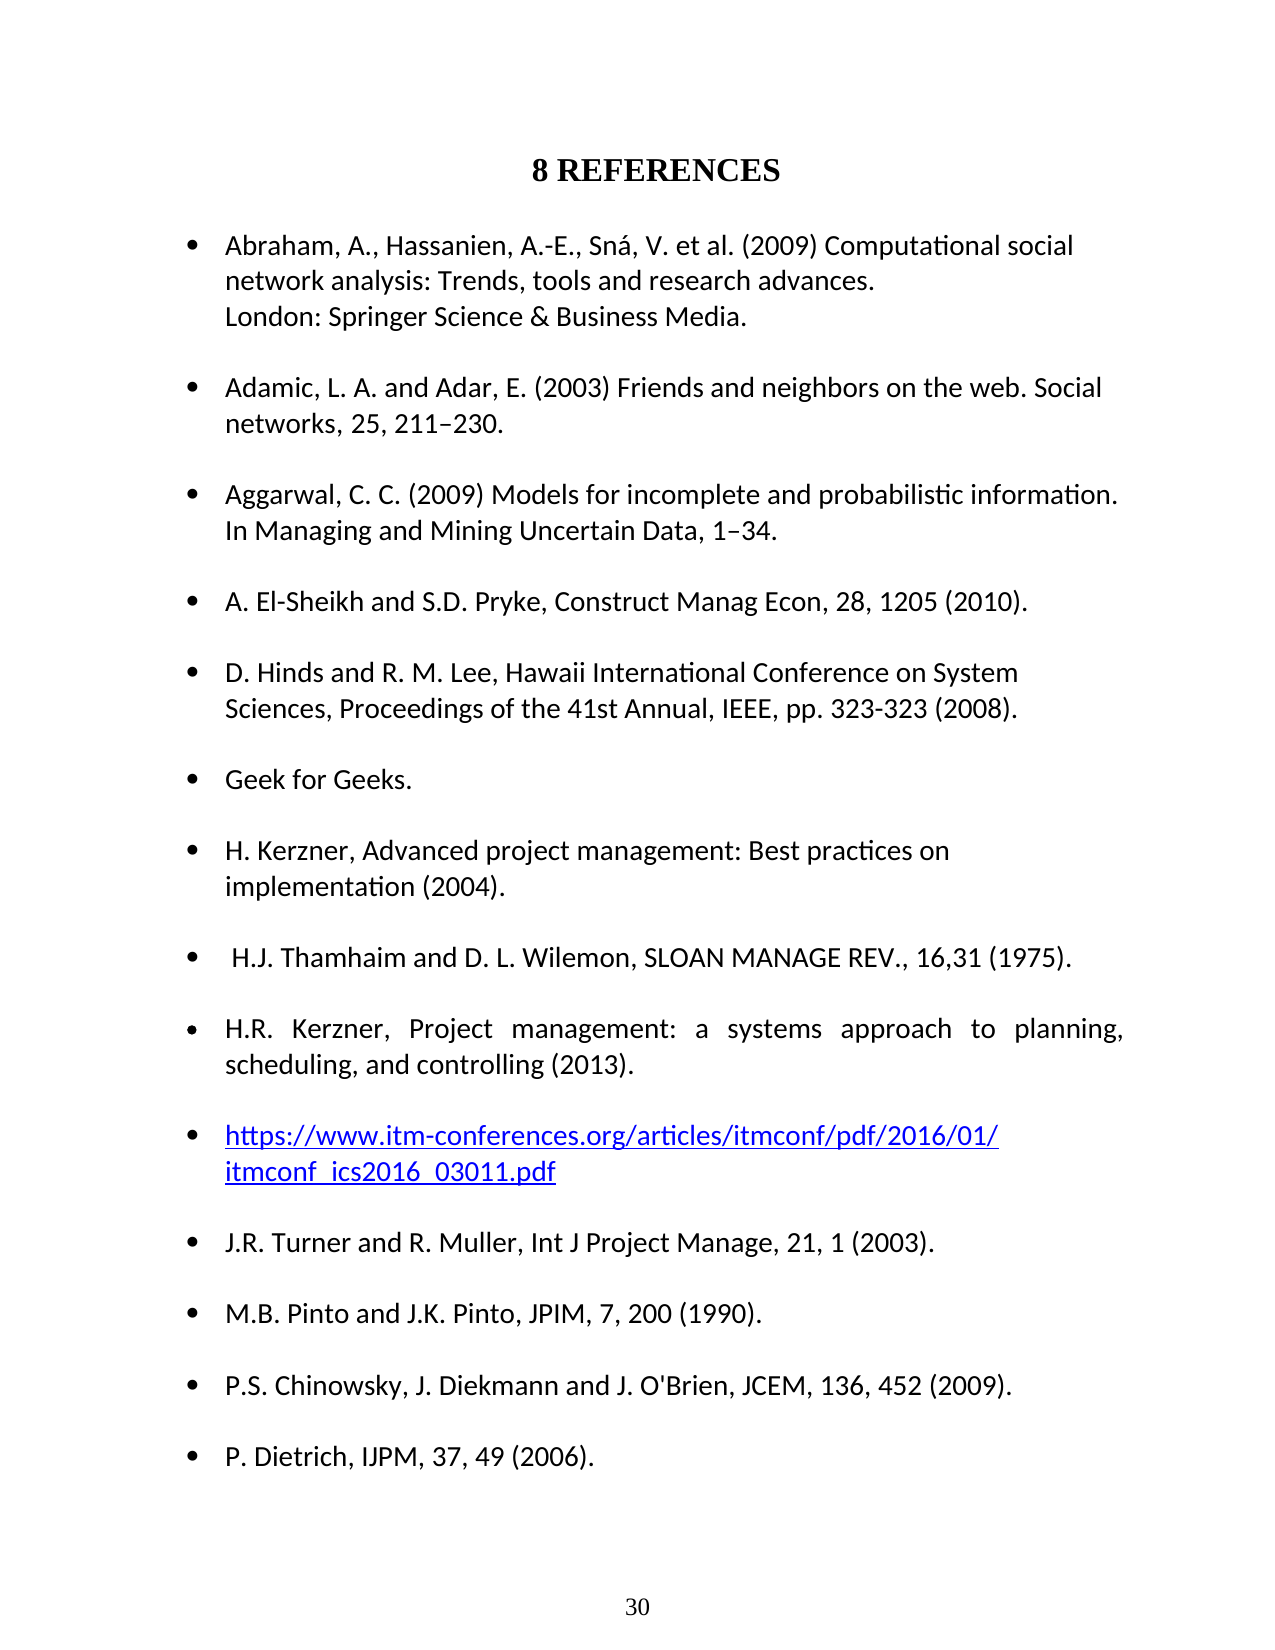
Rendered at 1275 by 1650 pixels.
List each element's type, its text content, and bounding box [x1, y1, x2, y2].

list A. El-Sheikh and S.D. Pryke, Construct Manag Econ, 28, 1205 (2010). [187, 583, 1125, 618]
list Aggarwal, C. C. (2009) Models for incomplete and probabilistic information. In Managing and Mining Uncertain Data, 1–34. [187, 476, 1125, 547]
text 8 REFERENCES [187, 150, 1125, 188]
list Adamic, L. A. and Adar, E. (2003) Friends and neighbors on the web. Social networks,25, 211–230. [187, 369, 1125, 440]
list P. Dietrich, IJPM, 37, 49 (2006). [187, 1438, 1125, 1473]
list H.R. Kerzner, Project management: a systems approach to planning, scheduling, and controlling (2013). [187, 1010, 1125, 1082]
list J.R. Turner and R. Muller, Int J Project Manage, 21, 1 (2003). [187, 1224, 1125, 1260]
list Geek for Geeks. [187, 761, 1125, 797]
list H. Kerzner, Advanced project management: Best practices on implementation (2004). [187, 832, 1125, 903]
list Abraham, A., Hassanien, A.-E., Sná, V. et al. (2009) Computational social network analysis: Trends, tools and research advances. [187, 227, 1125, 298]
list H.J. Thamhaim and D. L. Wilemon, SLOAN MANAGE REV., 16,31 (1975). [187, 939, 1125, 975]
list M.B. Pinto and J.K. Pinto, JPIM, 7, 200 (1990). [187, 1295, 1125, 1331]
list P.S. Chinowsky, J. Diekmann and J. O'Brien, JCEM, 136, 452 (2009). [187, 1367, 1125, 1402]
list D. Hinds and R. M. Lee, Hawaii International Conference on System Sciences, Proceedings of the 41st Annual, IEEE, pp. 323-323 (2008). [187, 654, 1125, 725]
list https://www.itm-conferences.org/articles/itmconf/pdf/2016/01/itmconf_ics2016_03011.pdf [187, 1117, 1125, 1188]
list London: Springer Science & Business Media. [225, 298, 1125, 333]
